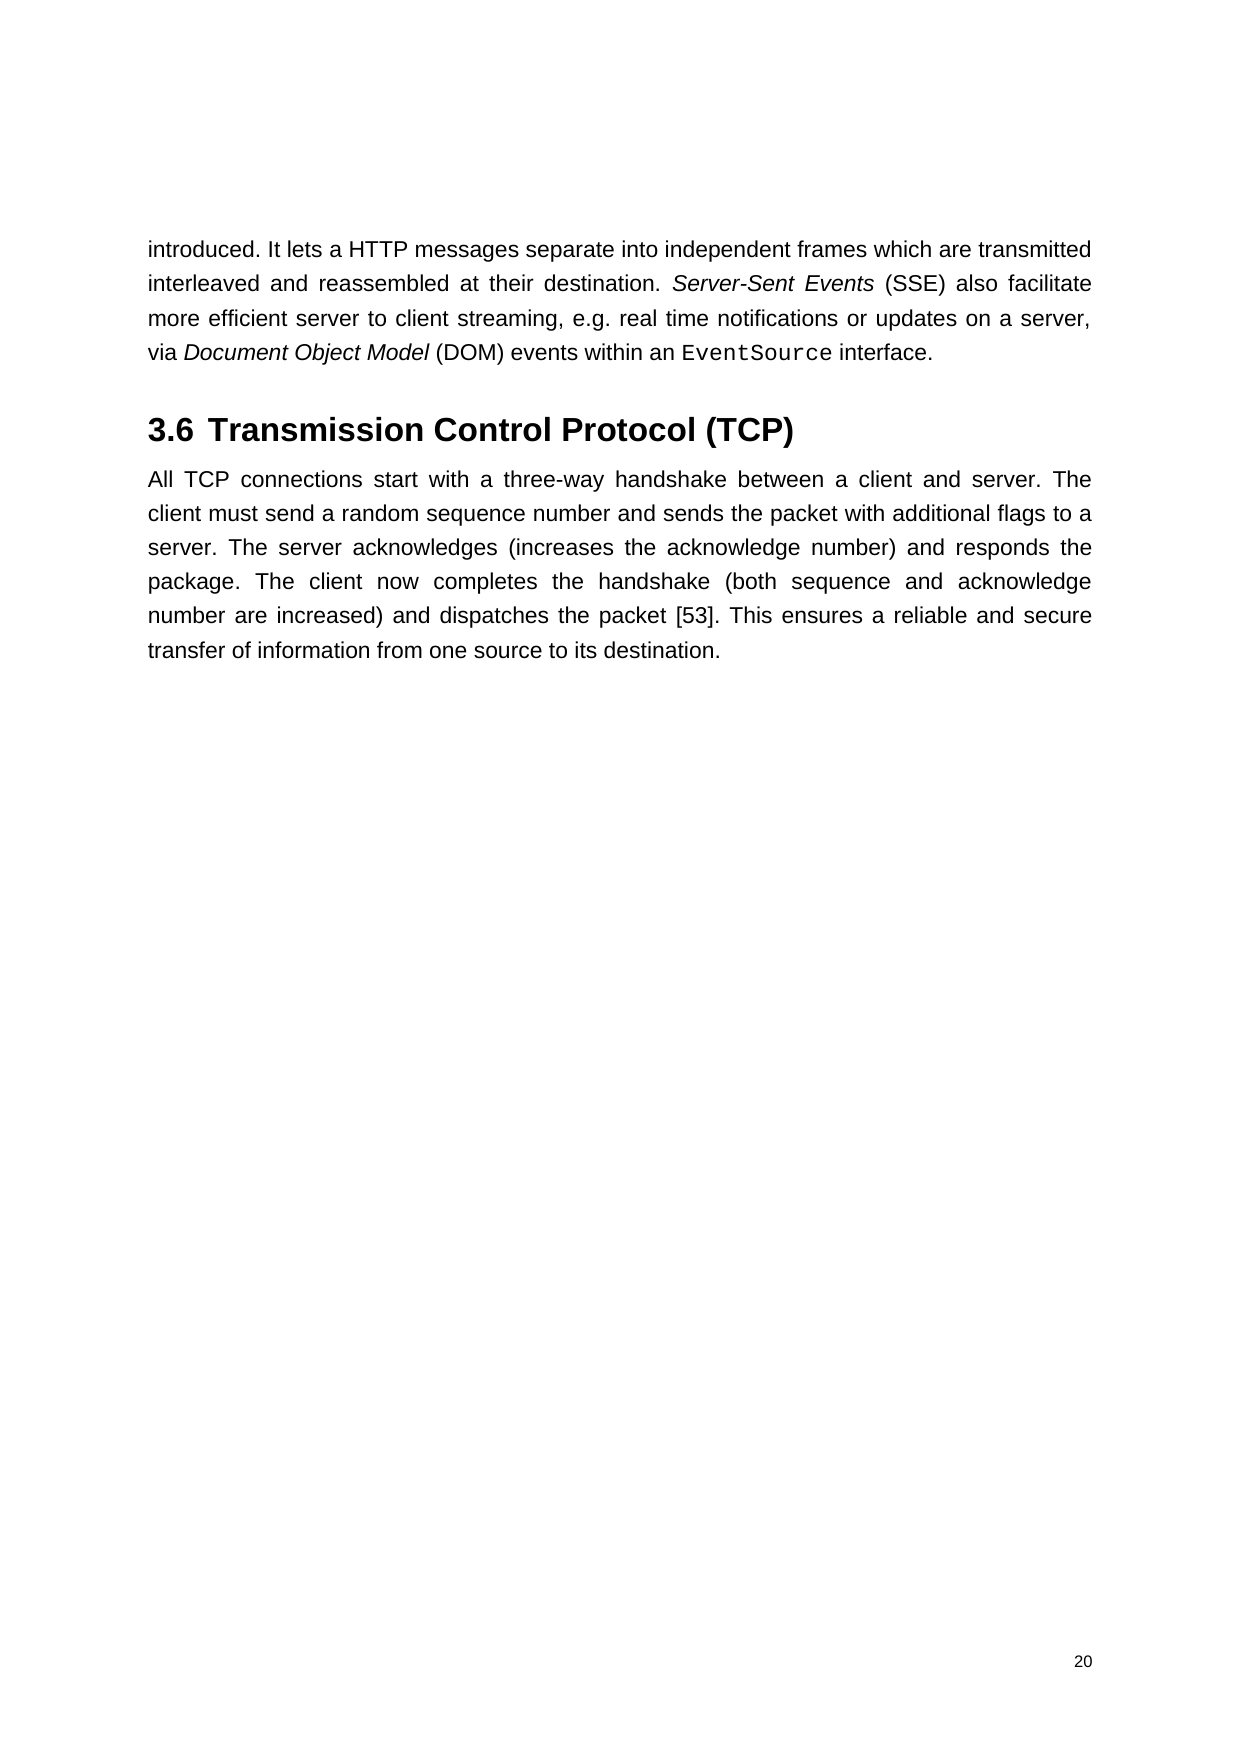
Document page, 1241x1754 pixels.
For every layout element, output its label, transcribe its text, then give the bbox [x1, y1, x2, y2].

text All TCP connections start with a three-way handshake between a client and server. The client must send a random sequence number and sends the packet with additional flags to a server. The server acknowledges (increases the acknowledge number) and responds the package. The client now completes the handshake (both sequence and acknowledge number are increased) and dispatches the packet . This ensures a reliable and secure transfer of information from one source to its destination. [148, 466, 1092, 663]
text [148, 236, 1092, 367]
subtitle Transmission Control Protocol (TCP) [148, 410, 1092, 448]
